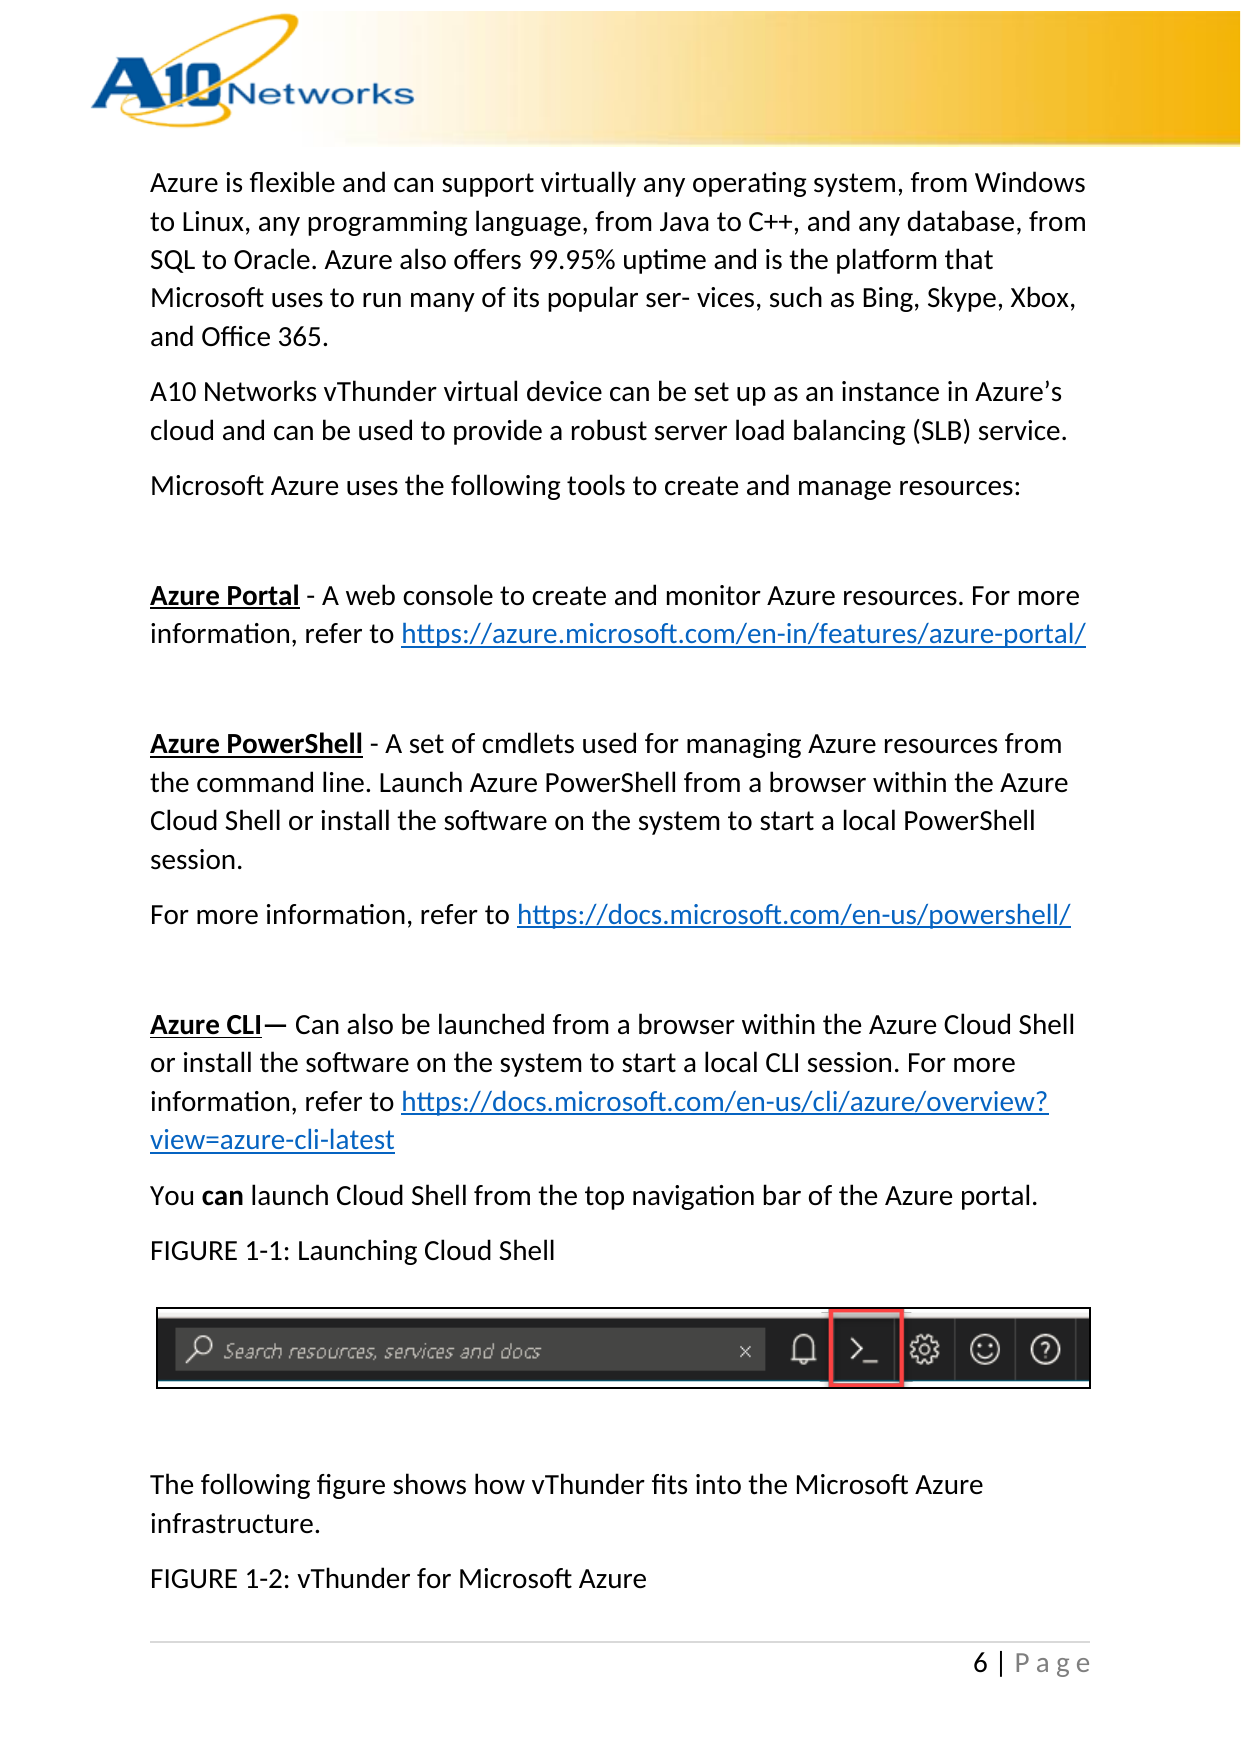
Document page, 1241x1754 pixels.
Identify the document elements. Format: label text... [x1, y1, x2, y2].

text FIGURE 1-2: vThunder for Microsoft Azure [150, 1560, 1090, 1596]
picture [0, 11, 1241, 147]
text Azure CLI— Can also be launched from a browser within the Azure Cloud Shell or install the software on the system to start a local CLI session. For more information, refer to https://docs.microsoft.com/en-us/cli/azure/overview?view=azure-cli-latest [150, 1006, 1090, 1157]
text For more information, refer to https://docs.microsoft.com/en-us/powershell/ [150, 896, 1090, 932]
text Azure Portal - A web console to create and monitor Azure resources. For more information, refer to https://azure.microsoft.com/en-in/features/azure-portal/ [150, 577, 1090, 651]
text Azure is flexible and can support virtually any operating system, from Windows to Linux, any programming language, from Java to C++, and any database, from SQL to Oracle. Azure also offers 99.95% uptime and is the platform that Microsoft uses to run many of its popular ser- vices, such as Bing, Skype, Xbox, and Office 365. [150, 164, 1090, 354]
text Azure PowerShell - A set of cmdlets used for managing Azure resources from the command line. Launch Azure PowerShell from a browser within the Azure Cloud Shell or install the software on the system to start a local PowerShell session. [150, 726, 1090, 876]
text The following figure shows how vThunder fits into the Microsoft Azure infrastructure. [150, 1466, 1090, 1540]
text Microsoft Azure uses the following tools to create and manage resources: [150, 467, 1090, 502]
text You can launch Cloud Shell from the top navigation bar of the Azure portal. [150, 1177, 1090, 1212]
picture [158, 1309, 1089, 1387]
text A10 Networks vThunder virtual device can be set up as an instance in Azure’s cloud and can be used to provide a robust server load balancing (SLB) service. [150, 373, 1090, 447]
text FIGURE 1-1: Launching Cloud Shell [150, 1232, 1090, 1267]
